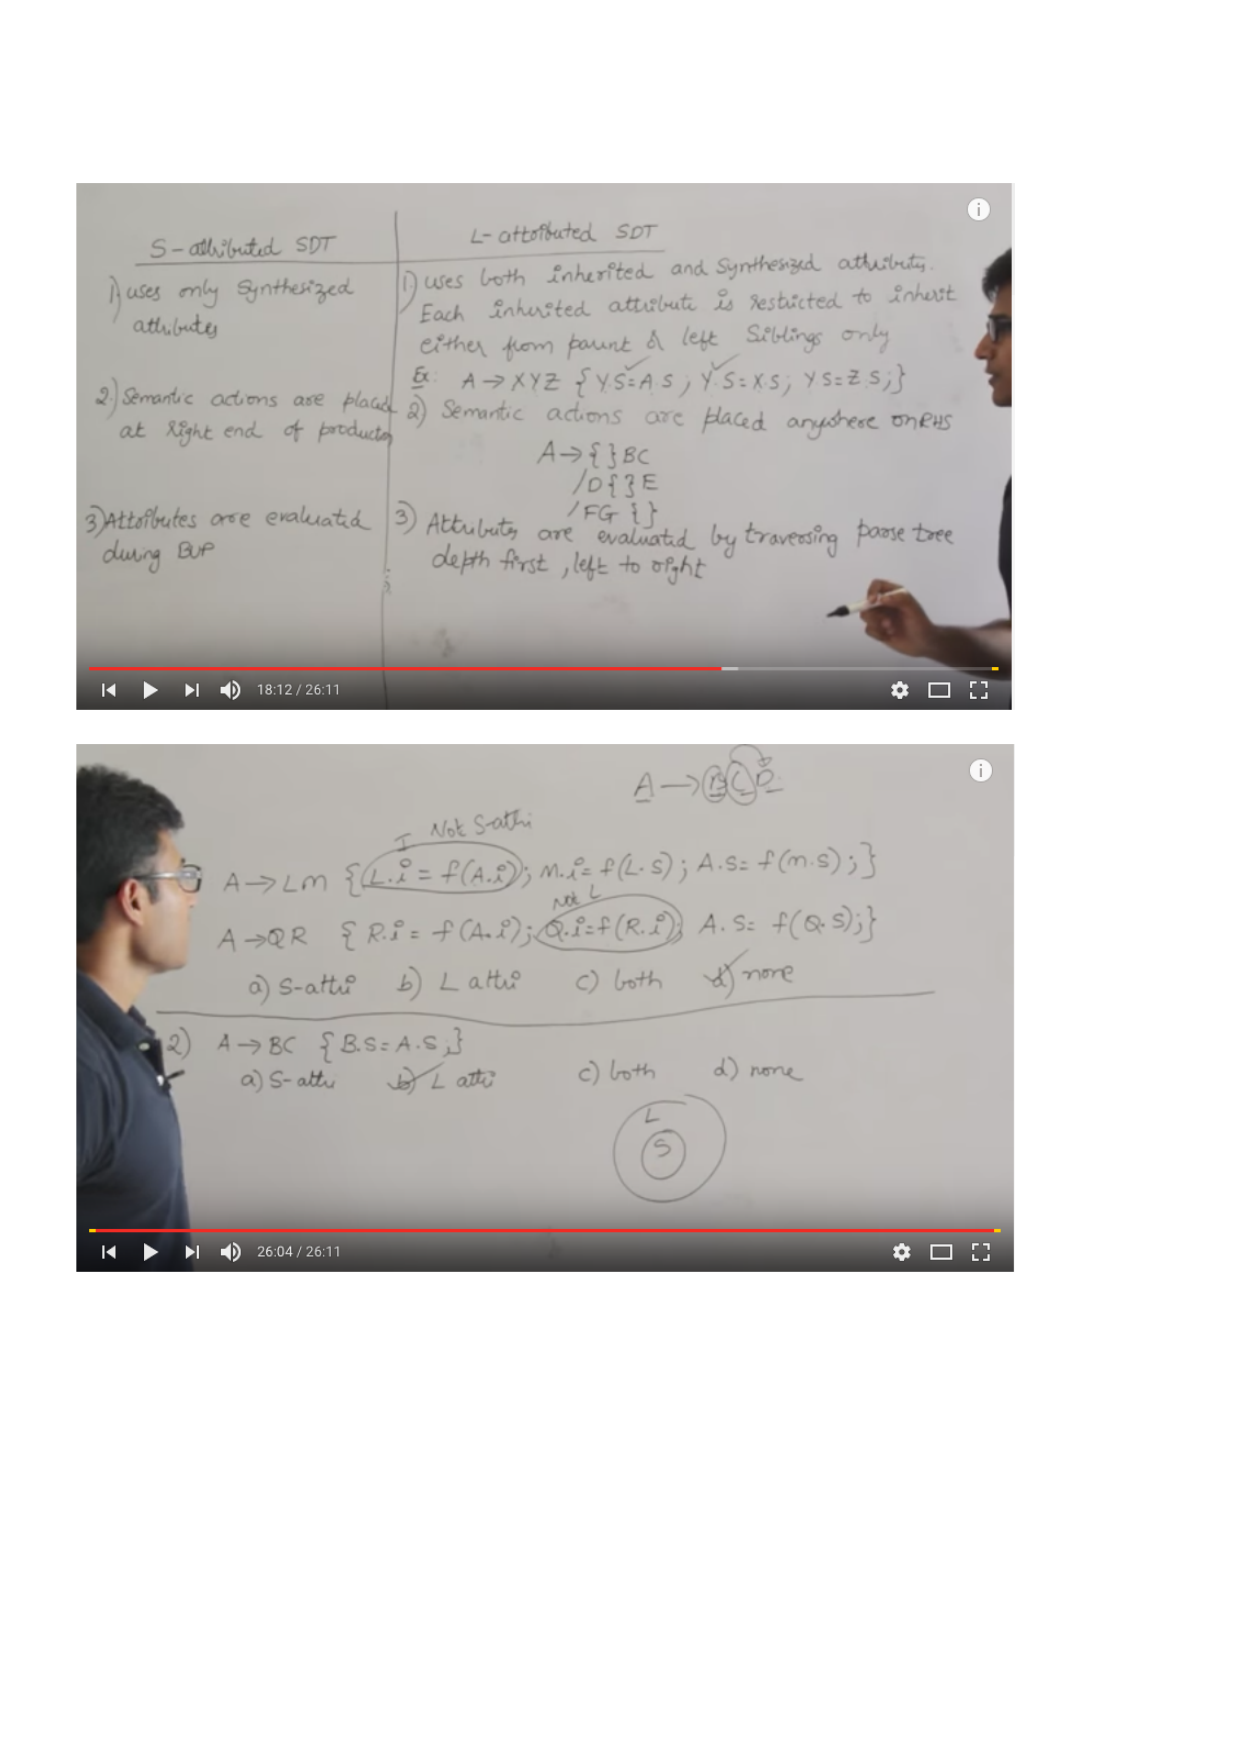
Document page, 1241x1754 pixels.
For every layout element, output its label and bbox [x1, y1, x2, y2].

picture [76, 743, 1015, 1273]
picture [76, 183, 1015, 711]
